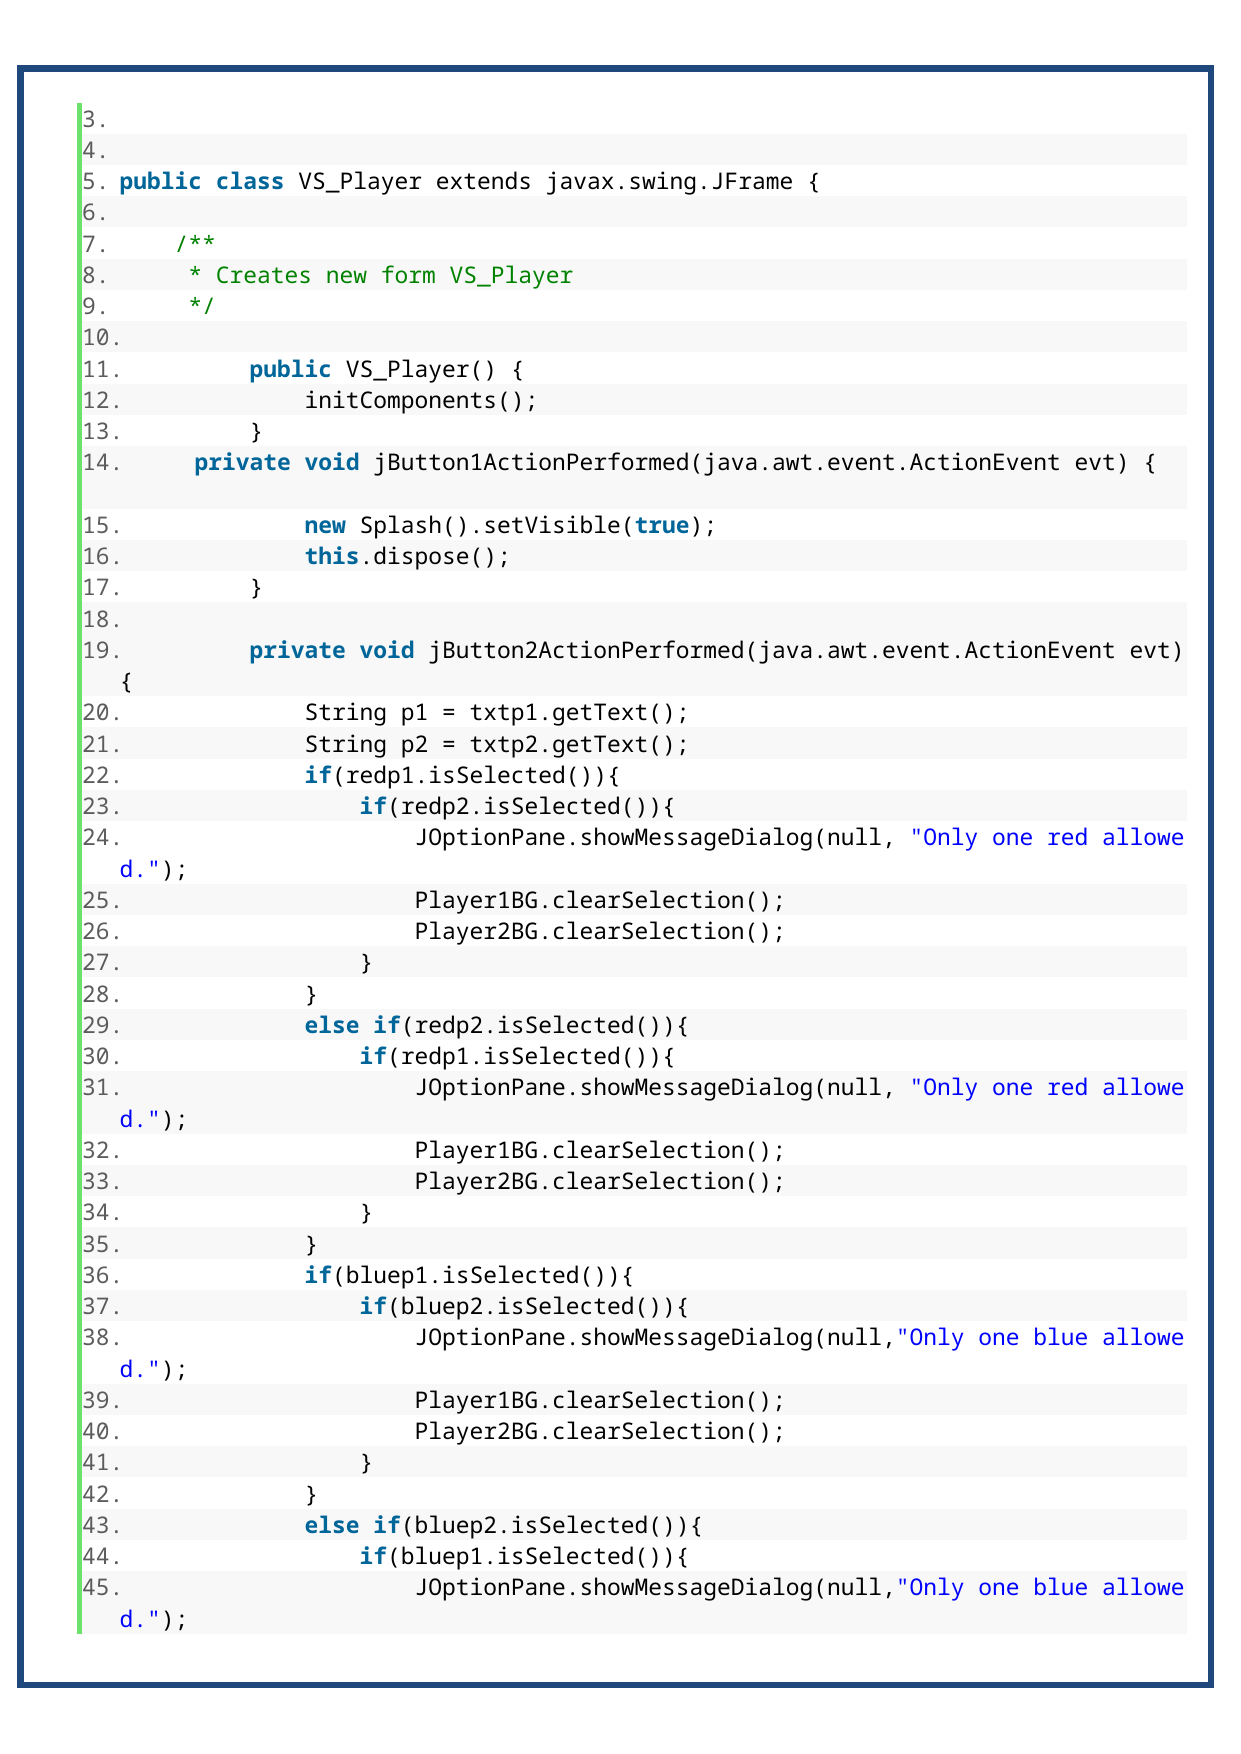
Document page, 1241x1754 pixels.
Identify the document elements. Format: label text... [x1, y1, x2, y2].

list if(redp1.isSelected()){ [82, 1040, 1187, 1071]
list } [82, 946, 1187, 977]
list Player1BG.clearSelection(); [82, 1134, 1187, 1165]
list Player1BG.clearSelection(); [82, 884, 1187, 915]
list JOptionPane.showMessageDialog(null,"Only one blue allowed."); [82, 1321, 1187, 1384]
list public class VS_Player extends javax.swing.JFrame { [82, 165, 1187, 196]
list JOptionPane.showMessageDialog(null,"Only one blue allowed."); [82, 1571, 1187, 1634]
list new Splash().setVisible(true); [82, 509, 1187, 540]
list } [82, 1227, 1187, 1259]
list String p2 = txtp2.getText(); [82, 727, 1187, 759]
list if(redp2.isSelected()){ [82, 790, 1187, 821]
list } [82, 1446, 1187, 1477]
list } [82, 1196, 1187, 1227]
list else if(bluep2.isSelected()){ [82, 1509, 1187, 1540]
list if(bluep1.isSelected()){ [82, 1540, 1187, 1571]
list Player1BG.clearSelection(); [82, 1384, 1187, 1415]
list Player2BG.clearSelection(); [82, 1165, 1187, 1196]
list } [82, 415, 1187, 446]
list } [82, 1477, 1187, 1509]
list Player2BG.clearSelection(); [82, 915, 1187, 946]
list Player2BG.clearSelection(); [82, 1415, 1187, 1446]
list initComponents(); [82, 384, 1187, 415]
list JOptionPane.showMessageDialog(null, "Only one red allowed."); [82, 821, 1187, 884]
list if(bluep2.isSelected()){ [82, 1290, 1187, 1321]
list private void jButton2ActionPerformed(java.awt.event.ActionEvent evt) { [82, 634, 1187, 696]
list public VS_Player() { [82, 352, 1187, 384]
list String p1 = txtp1.getText(); [82, 696, 1187, 727]
list * Creates new form VS_Player [82, 259, 1187, 290]
list JOptionPane.showMessageDialog(null, "Only one red allowed."); [82, 1071, 1187, 1134]
list else if(redp2.isSelected()){ [82, 1009, 1187, 1040]
list */ [82, 290, 1187, 321]
list } [82, 571, 1187, 602]
list if(bluep1.isSelected()){ [82, 1259, 1187, 1290]
list } [82, 977, 1187, 1009]
list /** [82, 227, 1187, 259]
list if(redp1.isSelected()){ [82, 759, 1187, 790]
list this.dispose(); [82, 540, 1187, 571]
list private void jButton1ActionPerformed(java.awt.event.ActionEvent evt) { [82, 446, 1187, 509]
